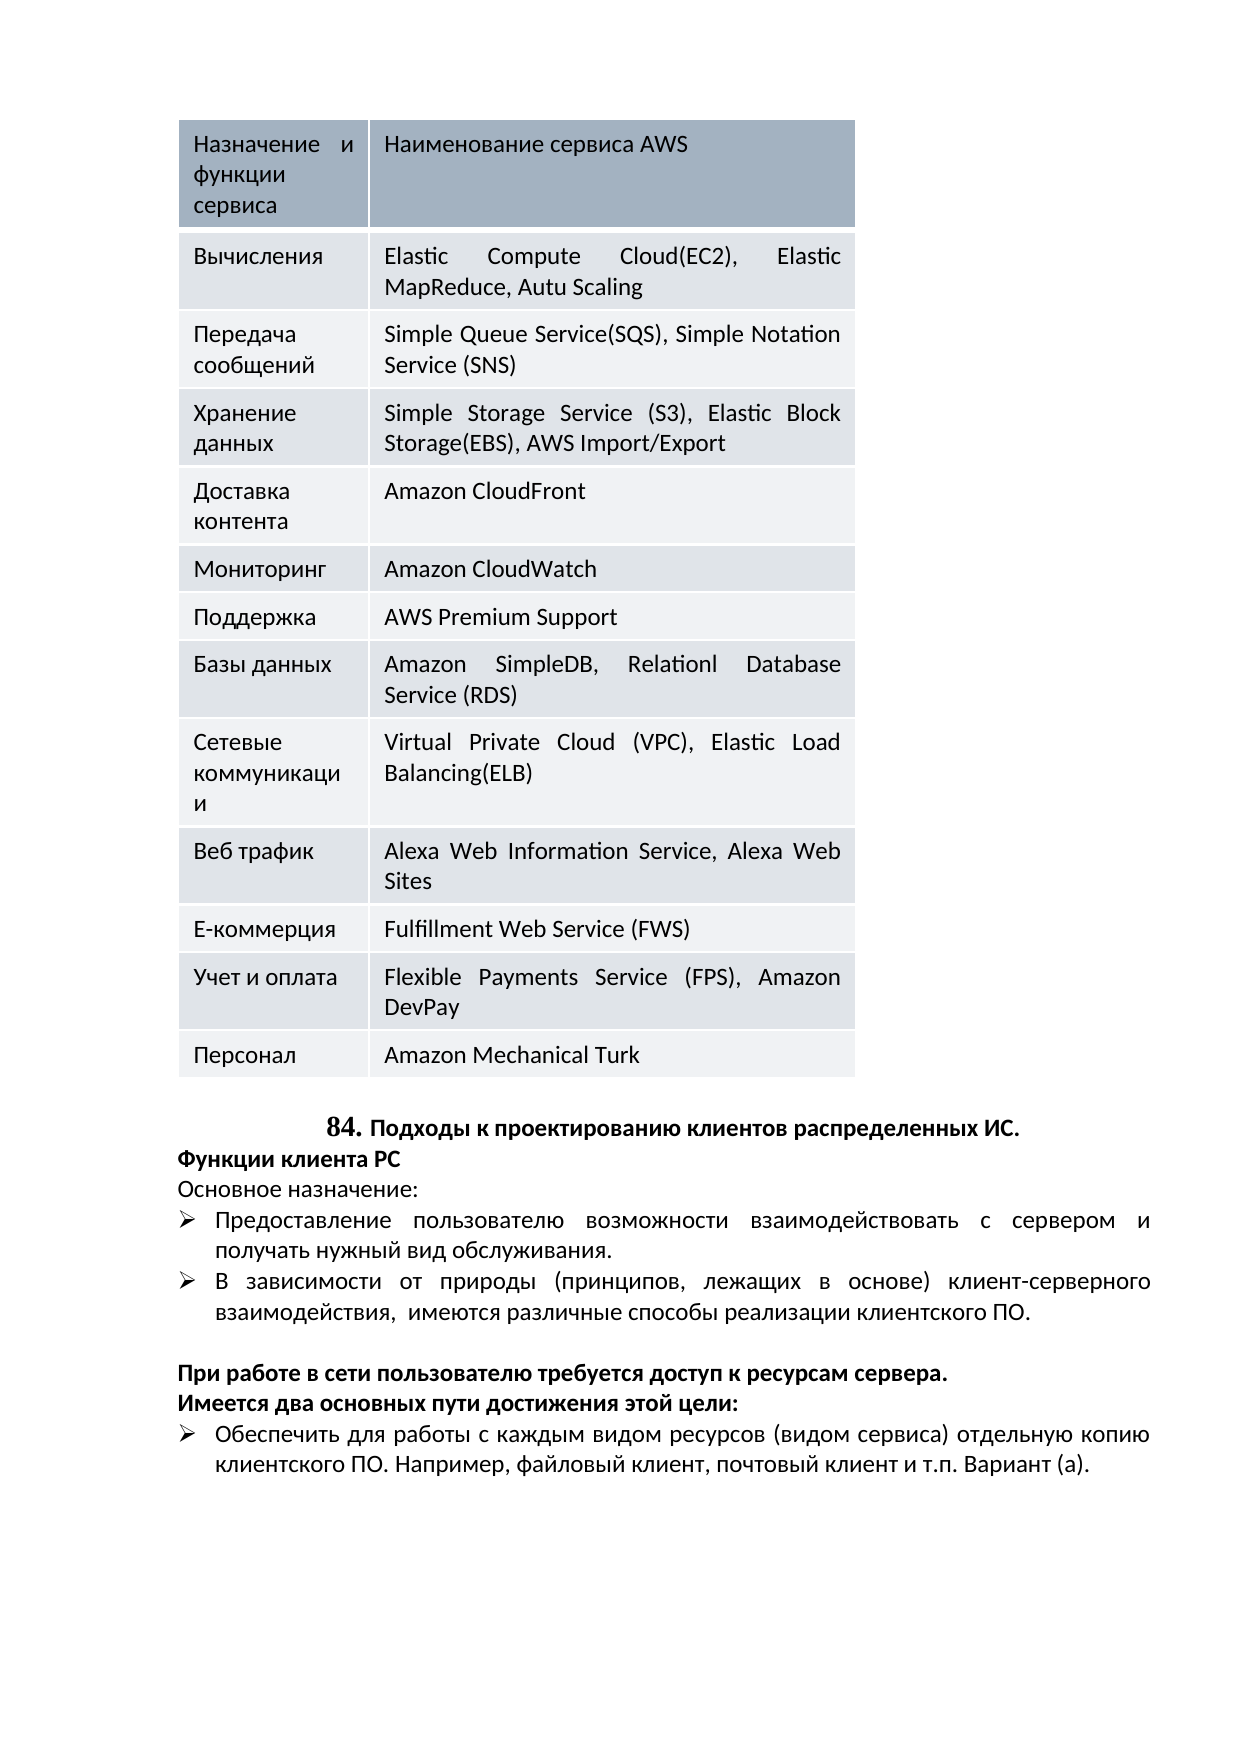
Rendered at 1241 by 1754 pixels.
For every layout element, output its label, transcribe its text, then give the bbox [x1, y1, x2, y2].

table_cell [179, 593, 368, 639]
text Основное назначение: [177, 1173, 1152, 1204]
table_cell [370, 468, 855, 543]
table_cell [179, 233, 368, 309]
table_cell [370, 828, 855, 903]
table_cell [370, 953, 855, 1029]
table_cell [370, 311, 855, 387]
list В зависимости от природы (принципов, лежащих в основе) клиент-серверного взаимодействия, имеются различные способы реализации клиентского ПО. [177, 1265, 1152, 1326]
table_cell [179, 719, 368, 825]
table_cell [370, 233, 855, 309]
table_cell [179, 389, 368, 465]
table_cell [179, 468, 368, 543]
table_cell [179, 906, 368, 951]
text Имеется два основных пути достижения этой цели: [177, 1387, 1152, 1418]
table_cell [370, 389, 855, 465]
list Подходы к проектированию клиентов распределенных ИС. [252, 1109, 1152, 1143]
list Предоставление пользователю возможности взаимодействовать с сервером и получать нужный вид обслуживания. [177, 1204, 1152, 1265]
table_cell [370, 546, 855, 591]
list Обеспечить для работы с каждым видом ресурсов (видом сервиса) отдельную копию клиентского ПО. Например, файловый клиент, почтовый клиент и т.п. Вариант (а). [177, 1418, 1152, 1479]
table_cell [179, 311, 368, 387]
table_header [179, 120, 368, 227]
text При работе в сети пользователю требуется доступ к ресурсам сервера. [177, 1357, 1152, 1387]
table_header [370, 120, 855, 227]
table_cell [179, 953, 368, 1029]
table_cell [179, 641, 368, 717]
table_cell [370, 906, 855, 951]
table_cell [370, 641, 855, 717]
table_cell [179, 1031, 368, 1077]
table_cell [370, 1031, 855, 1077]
text Функции клиента РС [177, 1143, 1152, 1173]
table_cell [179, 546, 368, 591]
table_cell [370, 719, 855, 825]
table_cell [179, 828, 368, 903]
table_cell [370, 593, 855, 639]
